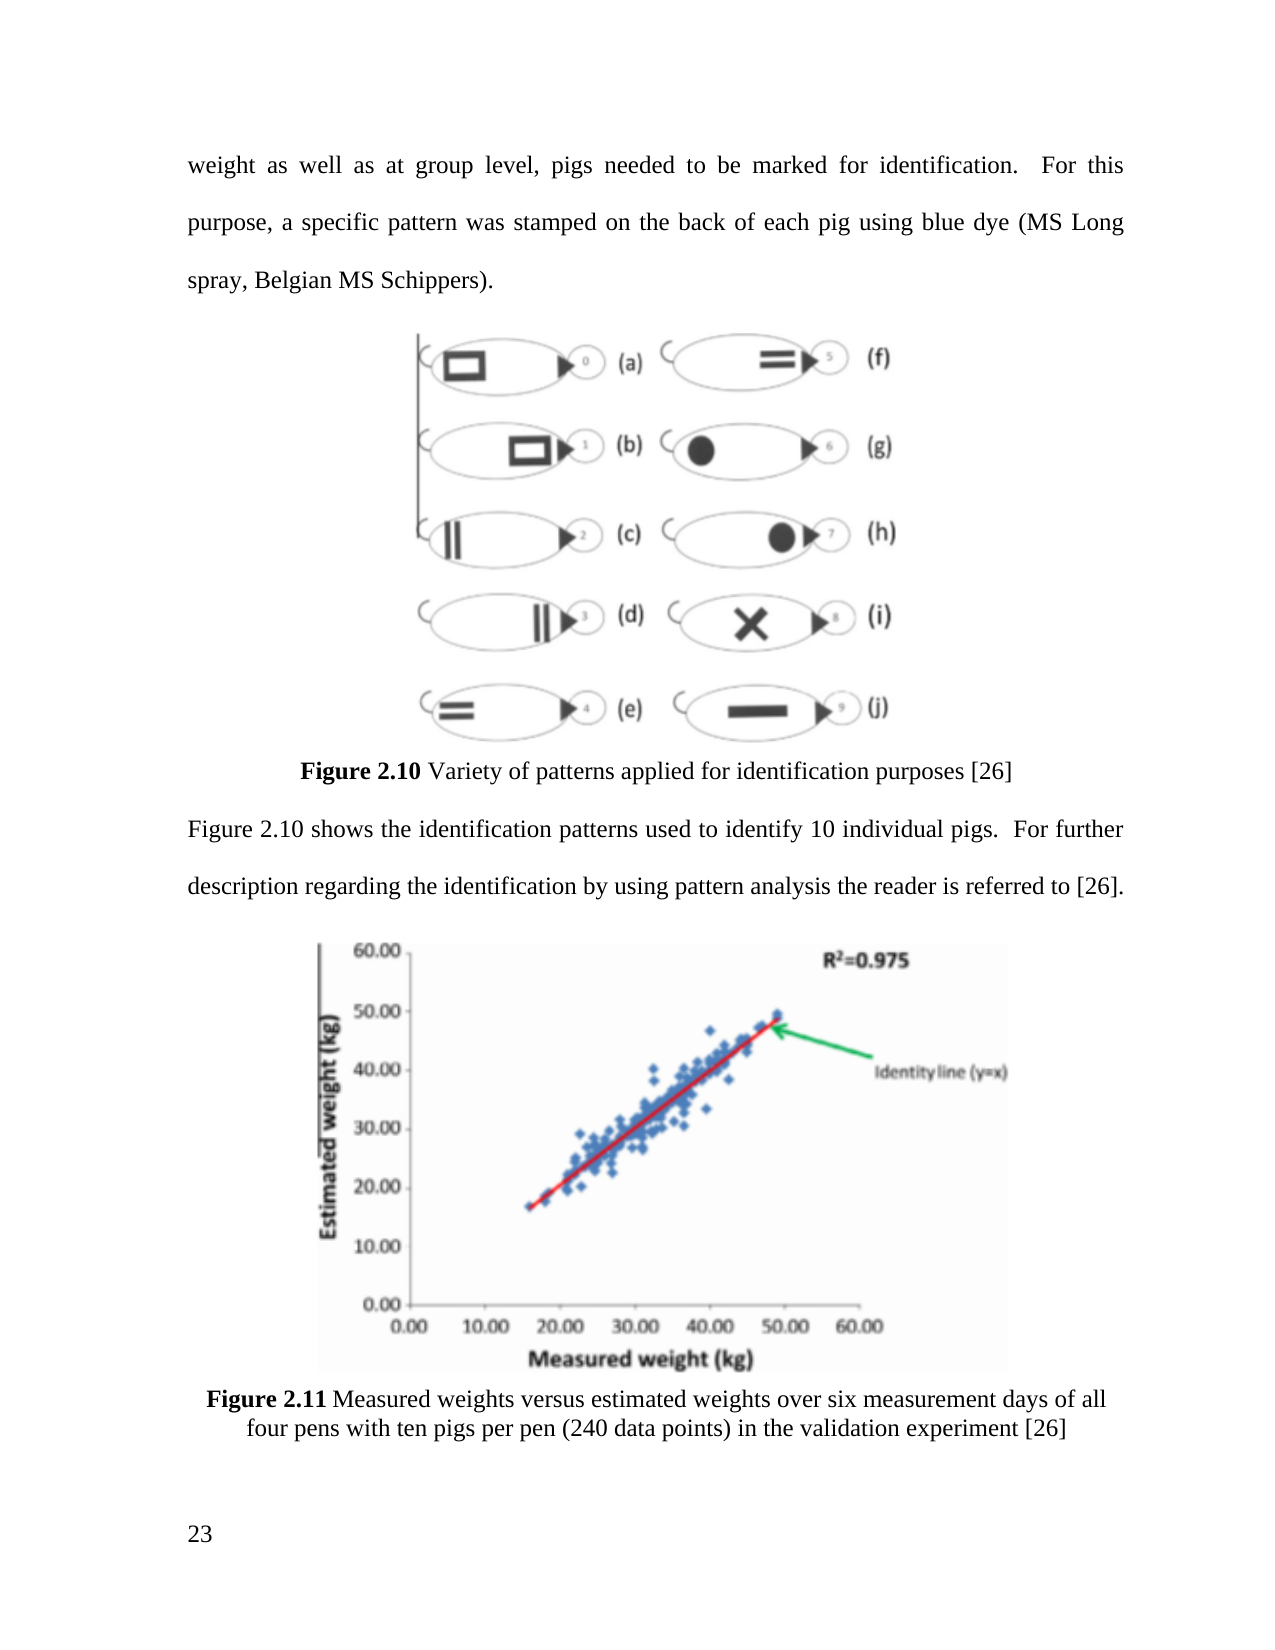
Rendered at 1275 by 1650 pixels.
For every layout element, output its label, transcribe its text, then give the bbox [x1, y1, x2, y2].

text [187, 150, 1125, 294]
picture [399, 322, 913, 757]
picture [276, 928, 1037, 1384]
text Figure 2.11 Measured weights versus estimated weights over six measurement days of all four pens with ten pigs per pen (240 data points) in the validation experiment [26] [187, 1384, 1125, 1442]
text Figure 2.10 Variety of patterns applied for identification purposes [26] [187, 756, 1125, 785]
text Figure 2.10 shows the identification patterns used to identify 10 individual pigs. For further description regarding the identification by using pattern analysis the reader is referred to [26]. [187, 814, 1125, 900]
